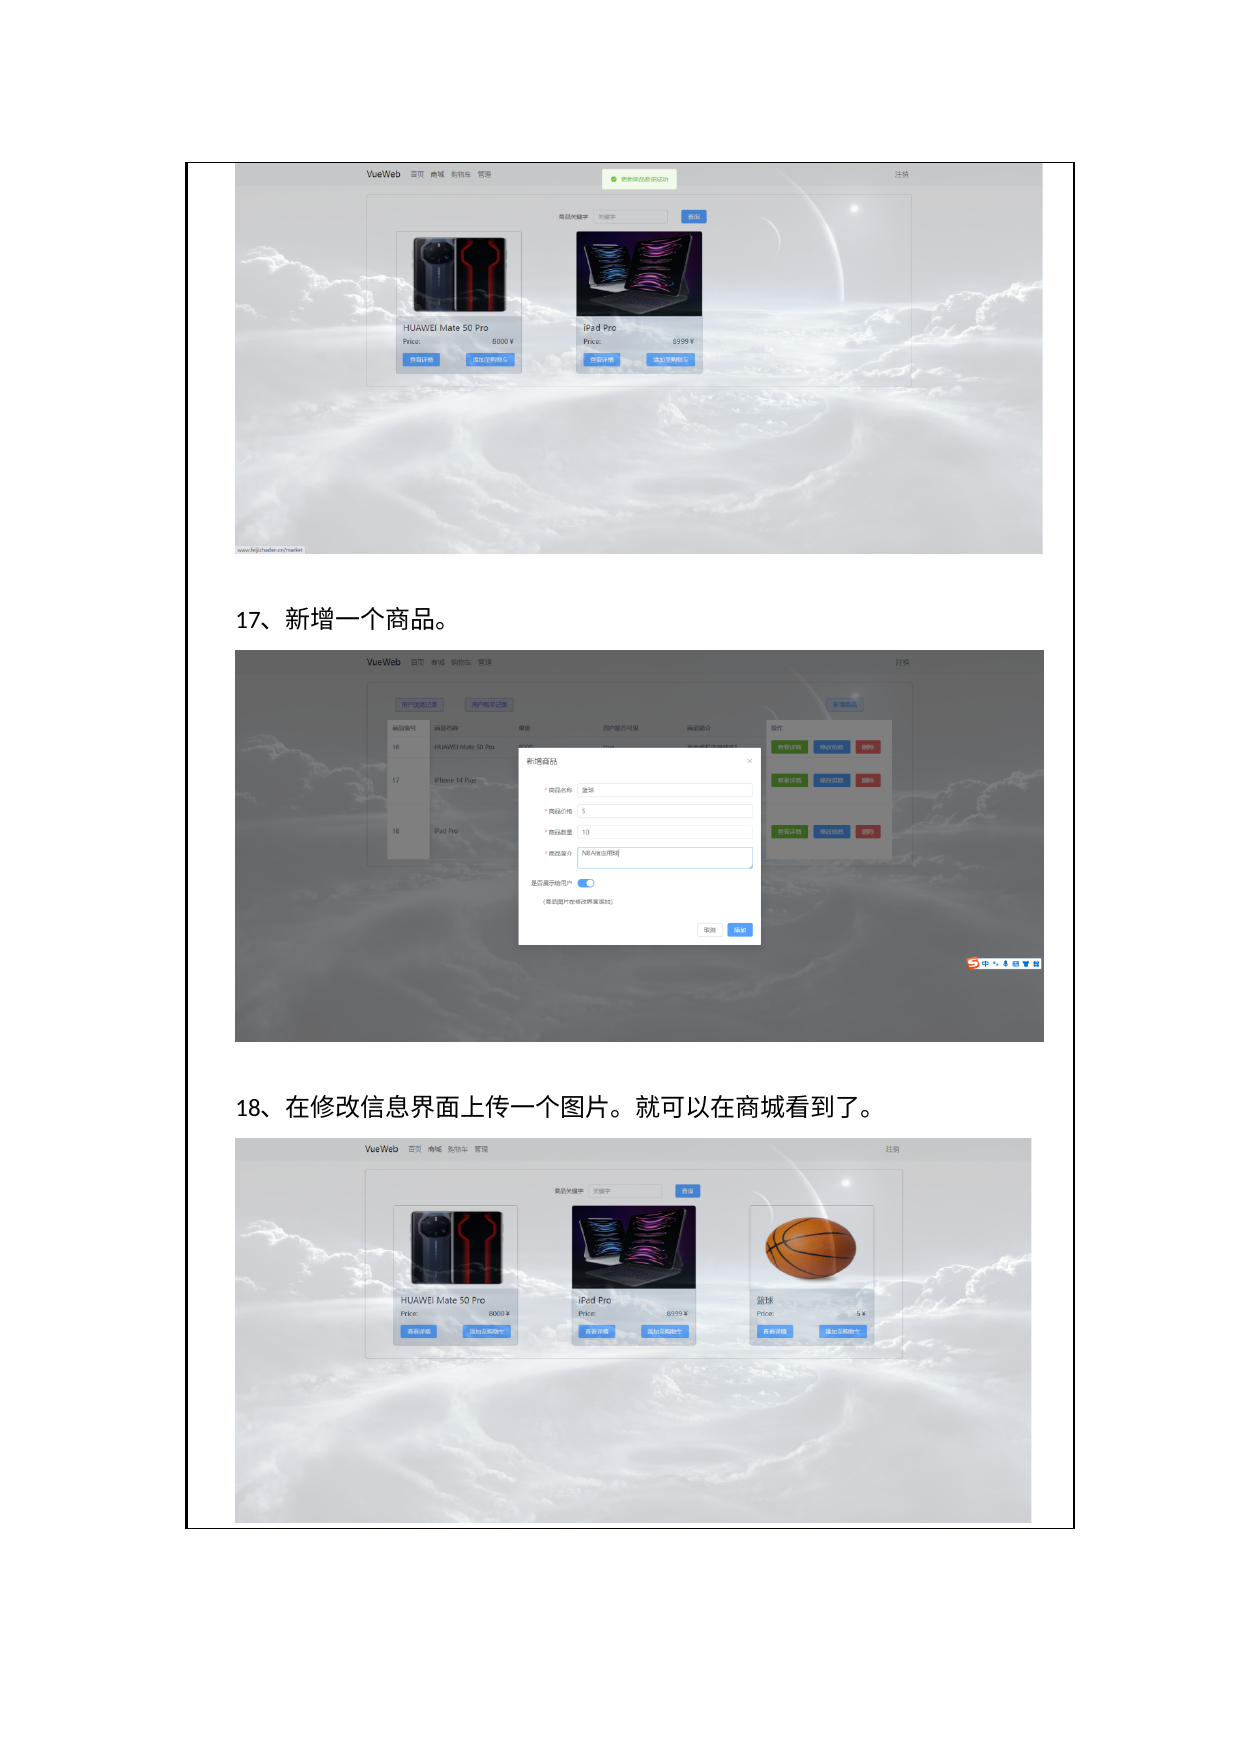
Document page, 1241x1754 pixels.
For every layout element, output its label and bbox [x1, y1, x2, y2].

picture [235, 650, 1044, 1042]
picture [235, 163, 1043, 554]
table_cell [188, 163, 1073, 1528]
picture [235, 1138, 1032, 1523]
